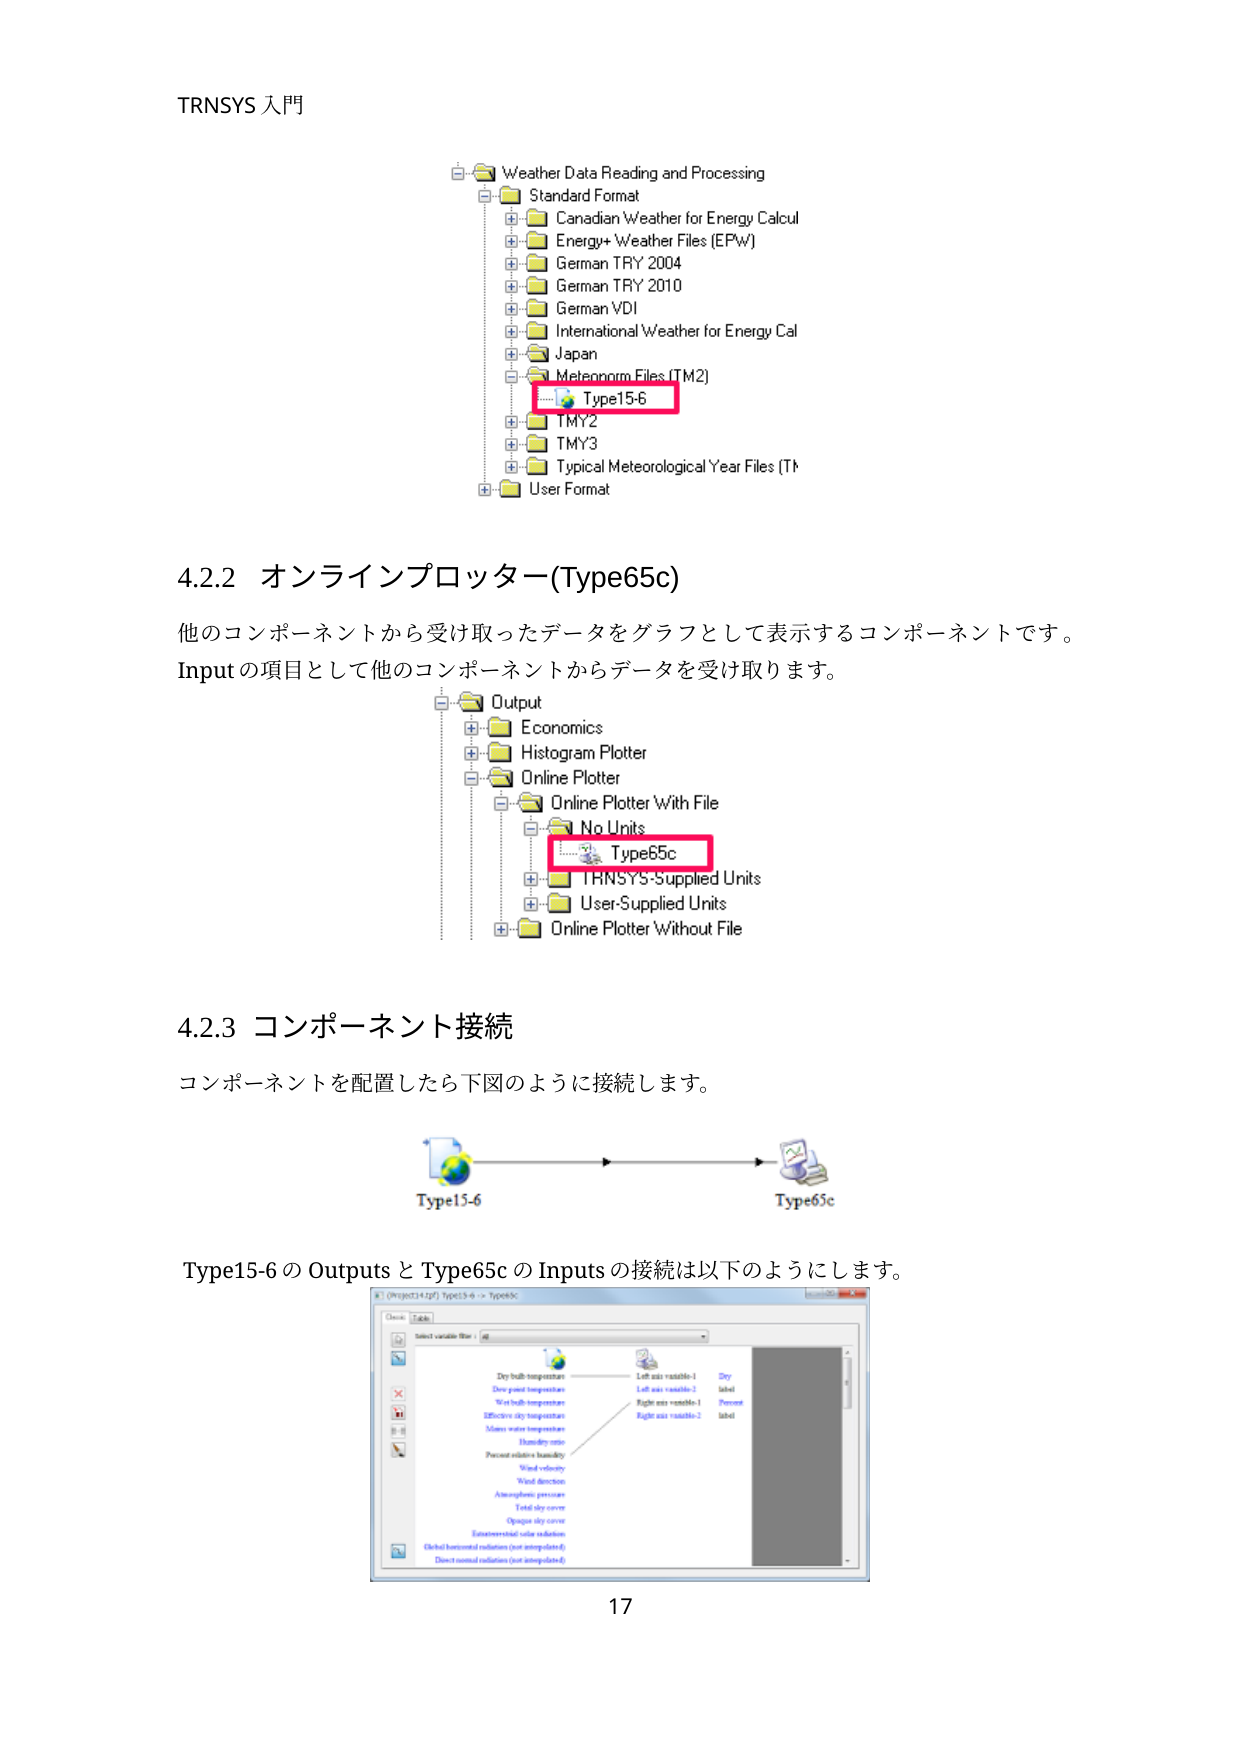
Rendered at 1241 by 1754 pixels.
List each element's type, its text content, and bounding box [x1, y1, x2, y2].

text オンラインプロッター(Type65c) [177, 538, 1063, 613]
text Type15-6のOutputsとType65cのInputsの接続は以下のようにします。 [177, 1250, 1063, 1288]
picture [370, 1287, 870, 1582]
text コンポーネント接続 [177, 988, 1063, 1063]
picture [427, 687, 814, 940]
text コンポーネントを配置したら下図のように接続します。 [177, 1063, 1063, 1100]
picture [370, 1100, 870, 1246]
picture [442, 162, 798, 502]
text 他のコンポーネントから受け取ったデータをグラフとして表示するコンポーネントです。Inputの項目として他のコンポーネントからデータを受け取ります。 [177, 613, 1063, 688]
